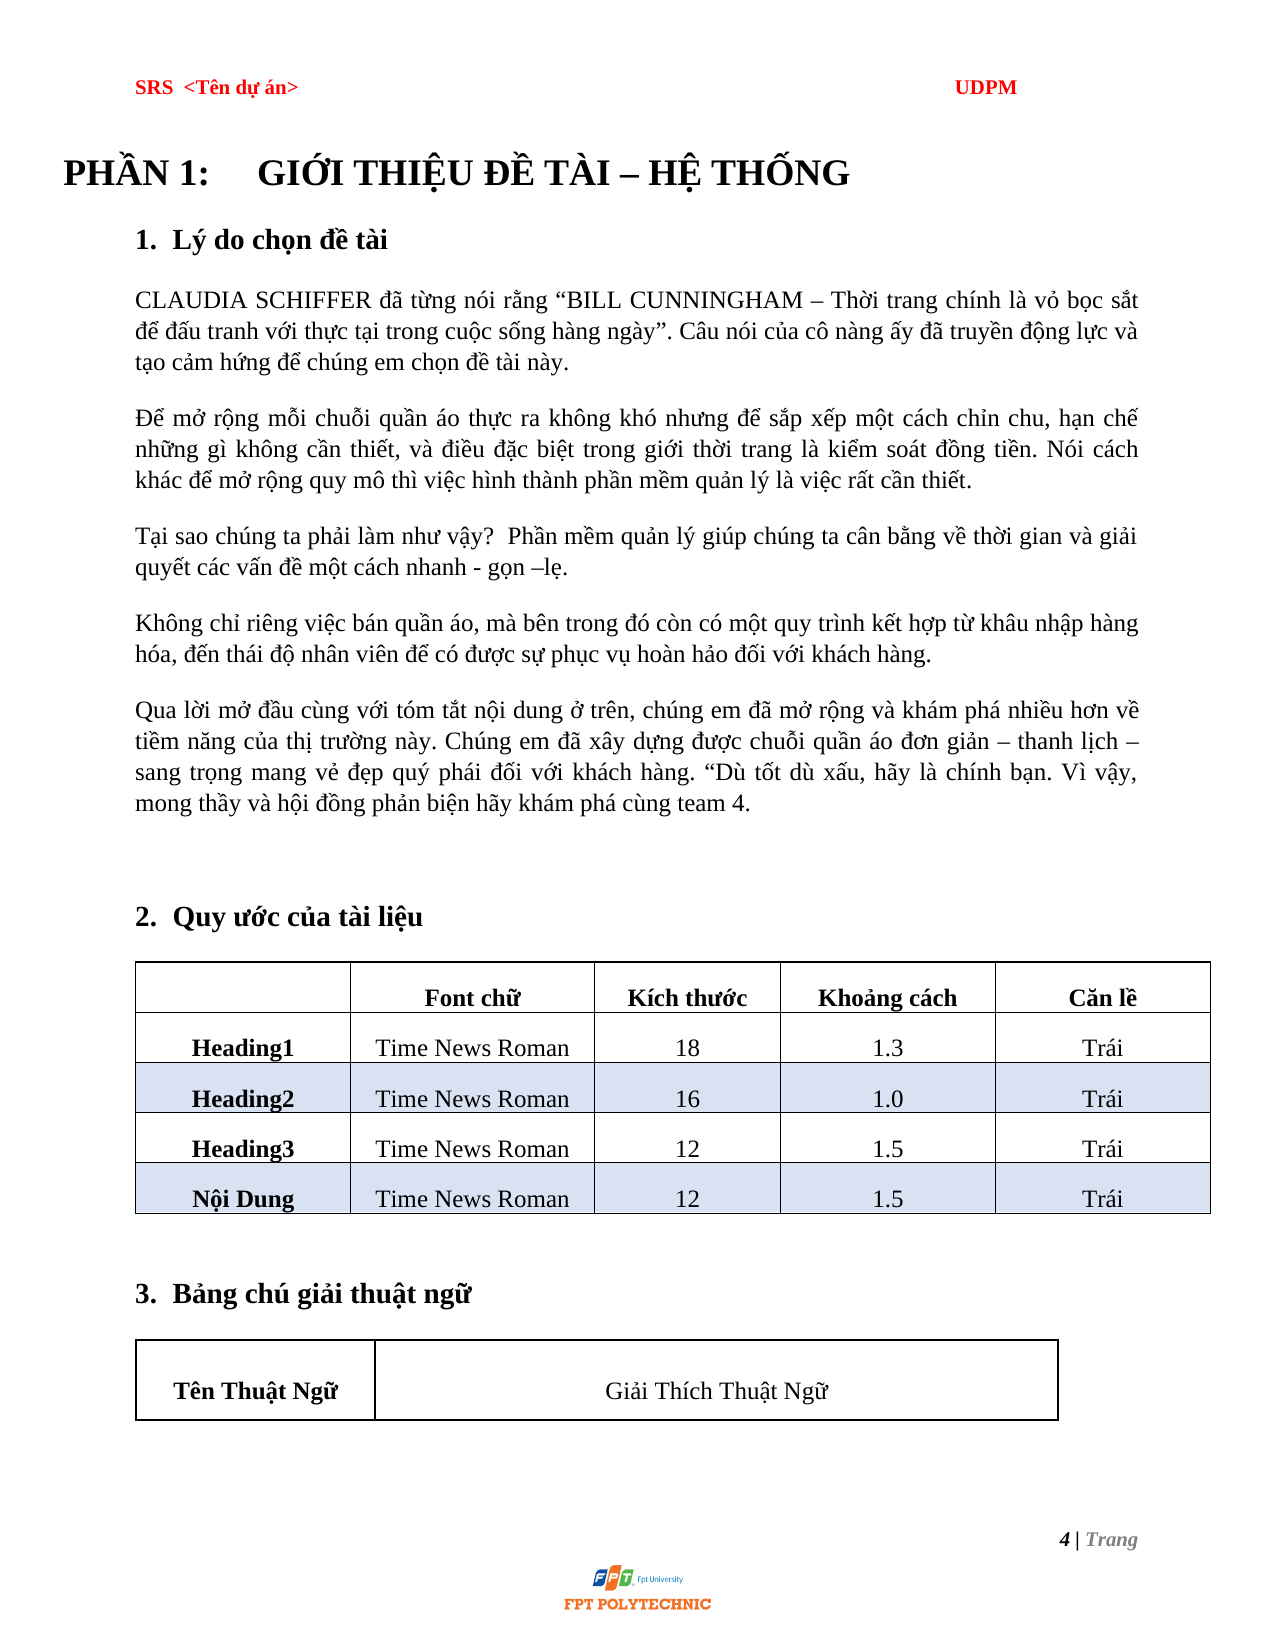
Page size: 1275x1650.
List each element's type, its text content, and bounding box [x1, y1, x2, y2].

table_cell 16 [595, 1063, 780, 1112]
text Để mở rộng mỗi chuỗi quần áo thực ra không khó nhưng để sắp xếp một cách chỉn chu, hạn chế những gì không cần thiết, và điều đặc biệt trong giới thời trang là kiểm soát đồng tiền. Nói cách khác để mở rộng quy mô thì việc hình thành phần mềm quản lý là việc rất cần thiết. [135, 403, 1140, 494]
table_cell Time News Roman [351, 1013, 594, 1062]
table_header Tên Thuật Ngữ [137, 1341, 374, 1419]
table_header Font chữ [351, 963, 594, 1012]
table_cell Time News Roman [351, 1063, 594, 1112]
table_cell Time News Roman [351, 1113, 594, 1162]
table_cell Trái [996, 1113, 1210, 1162]
table_cell 12 [595, 1113, 780, 1162]
table_header Căn lề [996, 963, 1210, 1012]
table_cell Heading3 [136, 1113, 350, 1162]
table_cell Nội Dung [136, 1163, 350, 1212]
table_cell Trái [996, 1013, 1210, 1062]
table_header [136, 963, 350, 1012]
table_cell Trái [996, 1163, 1210, 1212]
subtitle Lý do chọn đề tài [135, 222, 1140, 256]
table_cell 1.5 [781, 1163, 995, 1212]
table_cell Trái [996, 1063, 1210, 1112]
table_cell 1.5 [781, 1113, 995, 1162]
table_cell Time News Roman [351, 1163, 594, 1212]
subtitle GIỚI THIỆU ĐỀ TÀI – HỆ THỐNG [210, 150, 1140, 193]
text Không chỉ riêng việc bán quần áo, mà bên trong đó còn có một quy trình kết hợp từ khâu nhập hàng hóa, đến thái độ nhân viên để có được sự phục vụ hoàn hảo đối với khách hàng. [135, 608, 1140, 668]
table_cell 18 [595, 1013, 780, 1062]
text Tại sao chúng ta phải làm như vậy? Phần mềm quản lý giúp chúng ta cân bằng về thời gian và giải quyết các vấn đề một cách nhanh - gọn –lẹ. [135, 521, 1140, 581]
table_header Khoảng cách [781, 963, 995, 1012]
text Qua lời mở đầu cùng với tóm tắt nội dung ở trên, chúng em đã mở rộng và khám phá nhiều hơn về tiềm năng của thị trường này. Chúng em đã xây dựng được chuỗi quần áo đơn giản – thanh lịch – sang trọng mang vẻ đẹp quý phái đối với khách hàng. “Dù tốt dù xấu, hãy là chính bạn. Vì vậy, mong thầy và hội đồng phản biện hãy khám phá cùng team 4. [135, 695, 1140, 817]
text CLAUDIA SCHIFFER đã từng nói rằng “BILL CUNNINGHAM – Thời trang chính là vỏ bọc sắt để đấu tranh với thực tại trong cuộc sống hàng ngày”. Câu nói của cô nàng ấy đã truyền động lực và tạo cảm hứng để chúng em chọn đề tài này. [135, 285, 1140, 376]
table_cell Heading2 [136, 1063, 350, 1112]
table_cell Heading1 [136, 1013, 350, 1062]
subtitle Quy ước của tài liệu [135, 899, 1140, 932]
picture [563, 1555, 712, 1628]
table_header Kích thước [595, 963, 780, 1012]
subtitle Bảng chú giải thuật ngữ [135, 1276, 1140, 1309]
table_header Giải Thích Thuật Ngữ [376, 1341, 1057, 1419]
table_cell 1.0 [781, 1063, 995, 1112]
table_cell 12 [595, 1163, 780, 1212]
table_cell 1.3 [781, 1013, 995, 1062]
